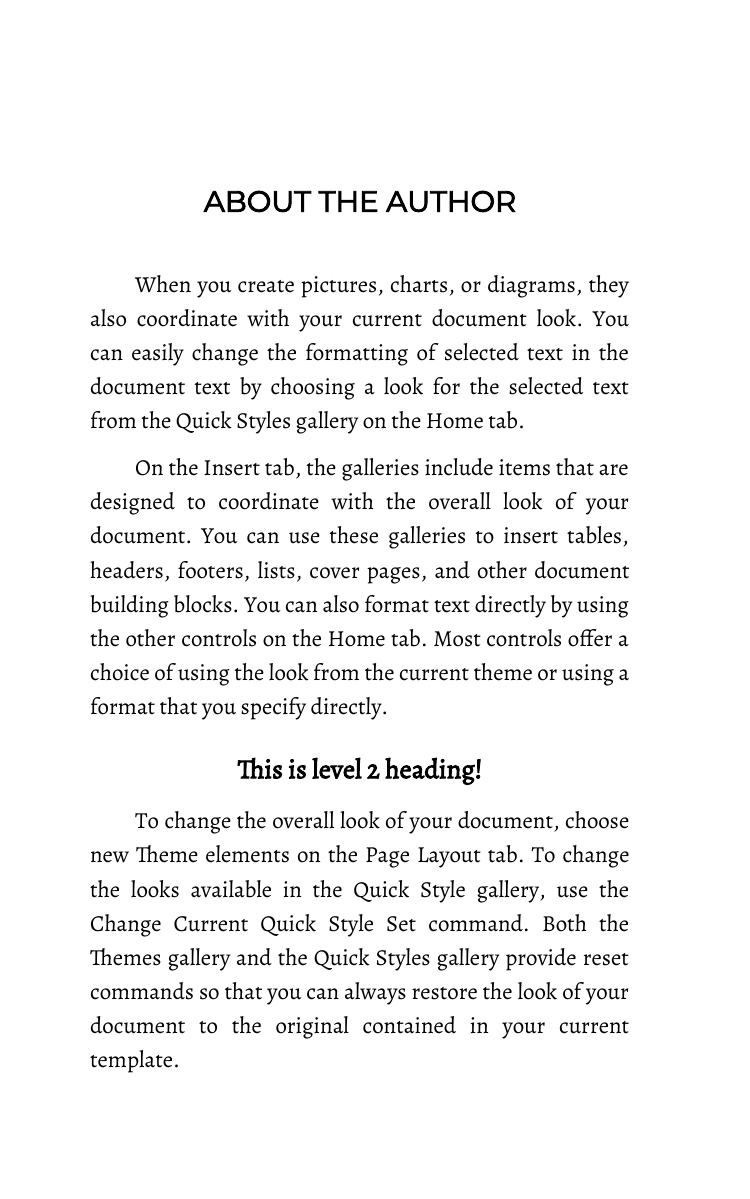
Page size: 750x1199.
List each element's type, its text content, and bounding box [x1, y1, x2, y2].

text On the Insert tab, the galleries include items that are designed to coordinate with the overall look of your document. You can use these galleries to insert tables, headers, footers, lists, cover pages, and other document building blocks. You can also format text directly by using the other controls on the Home tab. Most controls offer a choice of using the look from the current theme or using a format that you specify directly. [90, 452, 630, 722]
subtitle This is level 2 heading! [90, 751, 630, 787]
subtitle About the Author [135, 183, 585, 219]
text When you create pictures, charts, or diagrams, they also coordinate with your current document look. You can easily change the formatting of selected text in the document text by choosing a look for the selected text from the Quick Styles gallery on the Home tab. [90, 269, 630, 437]
text To change the overall look of your document, choose new Theme elements on the Page Layout tab. To change the looks available in the Quick Style gallery, use the Change Current Quick Style Set command. Both the Themes gallery and the Quick Styles gallery provide reset commands so that you can always restore the look of your document to the original contained in your current template. [90, 805, 630, 1076]
